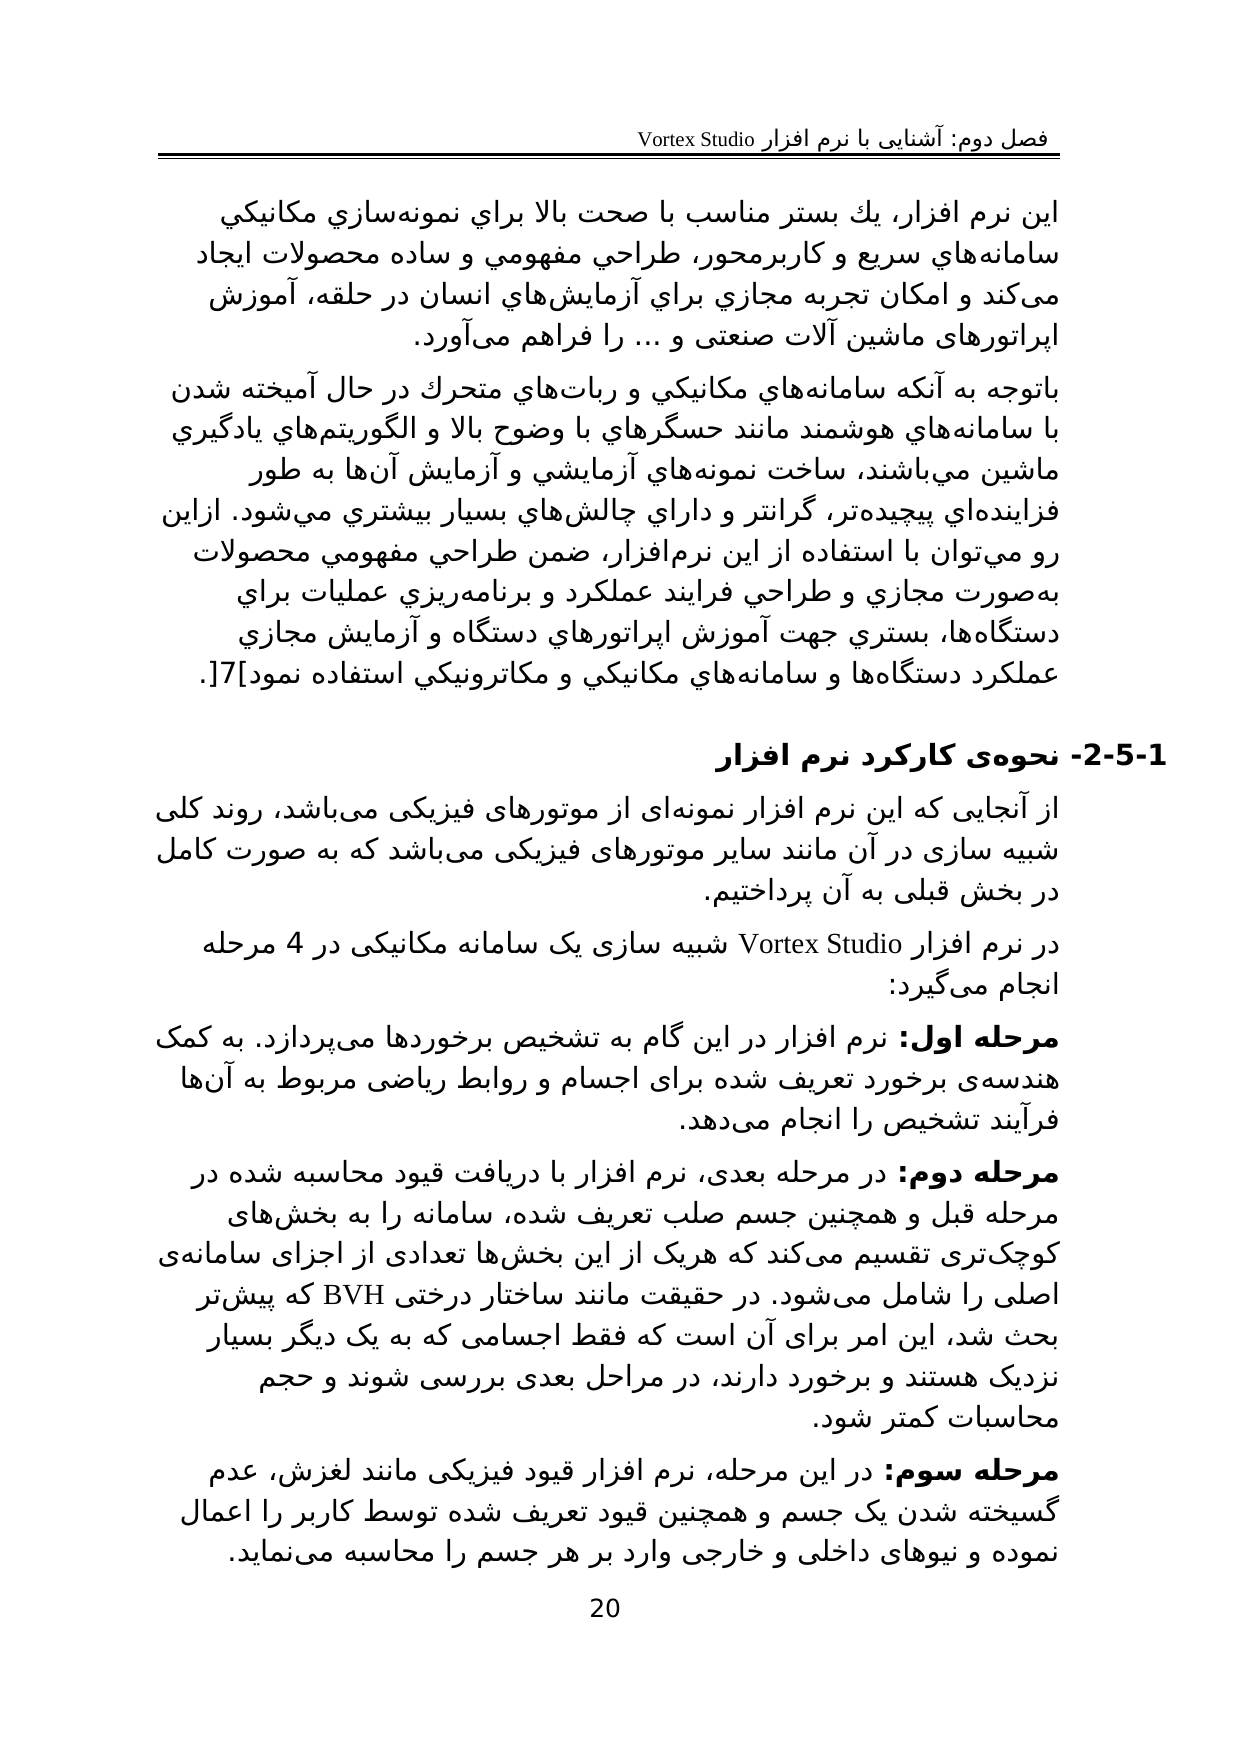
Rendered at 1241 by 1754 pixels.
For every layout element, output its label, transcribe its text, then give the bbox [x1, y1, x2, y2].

text باتوجه به آنكه سامانه‌هاي مكانيكي و ربات‌هاي متحرك در حال آميخته شدن با سامانه‌هاي هوشمند مانند حسگرهاي با وضوح بالا و الگوريتم‌هاي يادگيري ماشين مي‌باشند، ساخت نمونه‌هاي آزمايشي و آزمايش آن‌ها به طور فزاينده‌اي پيچيده‌تر، گرانتر و داراي چالش‌هاي بسيار بيشتري مي‌شود. ازاين‌ رو مي‌‌توان با استفاده از اين نرم‌افزار، ضمن طراحي مفهومي محصولات به‌صورت مجازي و طراحي فرايند عملكرد و برنامه‌ريزي عمليات براي دستگاه‌ها، بستري جهت آموزش اپراتورهاي دستگاه و آزمايش مجازي عملكرد دستگاه‌ها و سامانه‌هاي مكانيكي و مكاترونيكي استفاده نمود]7[. [150, 371, 1060, 690]
text در نرم افزار Vortex Studio شبیه سازی یک سامانه مکانیکی در 4 مرحله انجام می‌گیرد: [150, 926, 1060, 1001]
text اين نرم افزار، يك بستر مناسب با صحت بالا براي نمونه‌سازي مكانيكي سامانه‌هاي سريع و كاربرمحور، طراحي مفهومي و ساده محصولات ایجاد می‌کند و امكان تجربه مجازي براي آزمايش‌هاي انسان در حلقه، آموزش اپراتورهای ماشین آلات صنعتی و ... را فراهم می‌آورد. [150, 196, 1060, 352]
text مرحله سوم: در این مرحله، نرم افزار قیود فیزیکی مانند لغزش، عدم گسیخته شدن یک جسم و همچنین قیود تعریف شده توسط کاربر را اعمال نموده و نیوهای داخلی و خارجی وارد بر هر جسم را محاسبه می‌نماید. [150, 1453, 1060, 1568]
text مرحله دوم: در مرحله بعدی، نرم افزار با دریافت قیود محاسبه شده در مرحله قبل و همچنین جسم صلب تعریف شده، سامانه‌ را به بخش‌های کوچک‌تری تقسیم می‌کند که هریک از این بخش‌ها تعدادی از اجزای سامانه‌ی اصلی را شامل می‌شود. در حقیقت مانند ساختار درختی BVH که پیش‌تر بحث شد، این امر برای آن است که فقط اجسامی که به یک دیگر بسیار نزدیک هستند و برخورد دارند، در مراحل بعدی بررسی شوند و حجم محاسبات کمتر شود. [150, 1155, 1060, 1434]
subtitle نحوه‌ی کارکرد نرم افزار [150, 738, 1060, 772]
text مرحله اول: نرم افزار در این گام به تشخیص برخوردها می‌پردازد. به کمک هندسه‌‌ی برخورد تعریف شده برای اجسام و روابط ریاضی مربوط به آن‌ها فرآیند تشخیص را انجام می‌دهد. [150, 1021, 1060, 1136]
text از آنجایی که این نرم افزار نمونه‌ای از موتورهای فیزیکی می‌باشد، روند کلی شبیه سازی در آن مانند سایر موتورهای فیزیکی می‌باشد که به صورت کامل در بخش قبلی به آن پرداختیم. [150, 792, 1060, 907]
